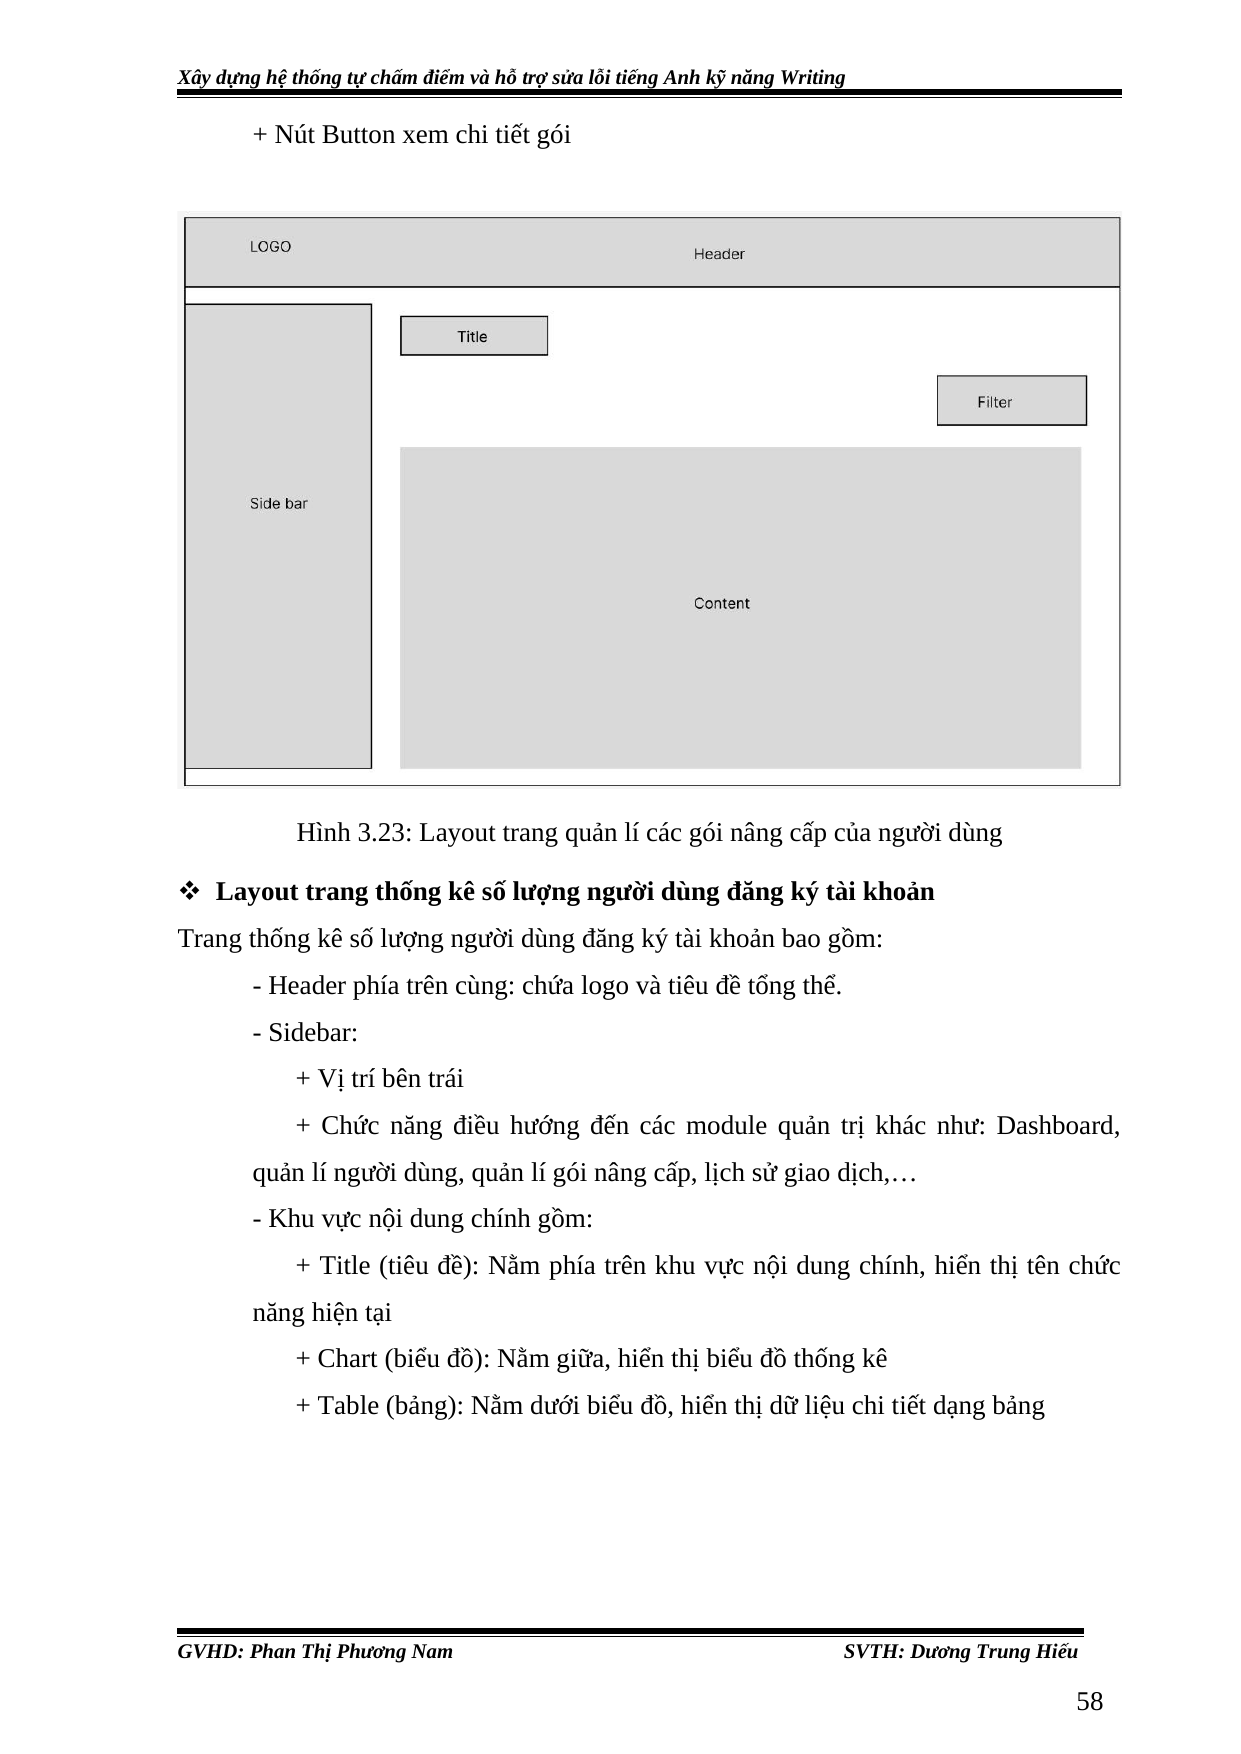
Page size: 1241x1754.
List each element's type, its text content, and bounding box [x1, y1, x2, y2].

text + Table (bảng): Nằm dưới biểu đồ, hiển thị dữ liệu chi tiết dạng bảng [177, 1389, 1122, 1420]
picture [177, 211, 1123, 789]
list Trang thống kê số lượng người dùng đăng ký tài khoản bao gồm: [177, 922, 1122, 953]
text + Title (tiêu đề): Nằm phía trên khu vực nội dung chính, hiển thị tên chức năng hiện tại [252, 1249, 1122, 1327]
text + Nút Button xem chi tiết gói [177, 118, 1122, 149]
text + Chức năng điều hướng đến các module quản trị khác như: Dashboard, quản lí người dùng, quản lí gói nâng cấp, lịch sử giao dịch,… [252, 1109, 1122, 1187]
text - Sidebar: [177, 1016, 1122, 1047]
text - Khu vực nội dung chính gồm: [177, 1202, 1122, 1233]
list Layout trang thống kê số lượng người dùng đăng ký tài khoản [177, 876, 1122, 907]
text + Vị trí bên trái [252, 1062, 1122, 1093]
text + Chart (biểu đồ): Nằm giữa, hiển thị biểu đồ thống kê [177, 1342, 1122, 1373]
text - Header phía trên cùng: chứa logo và tiêu đề tổng thể. [177, 969, 1122, 1000]
